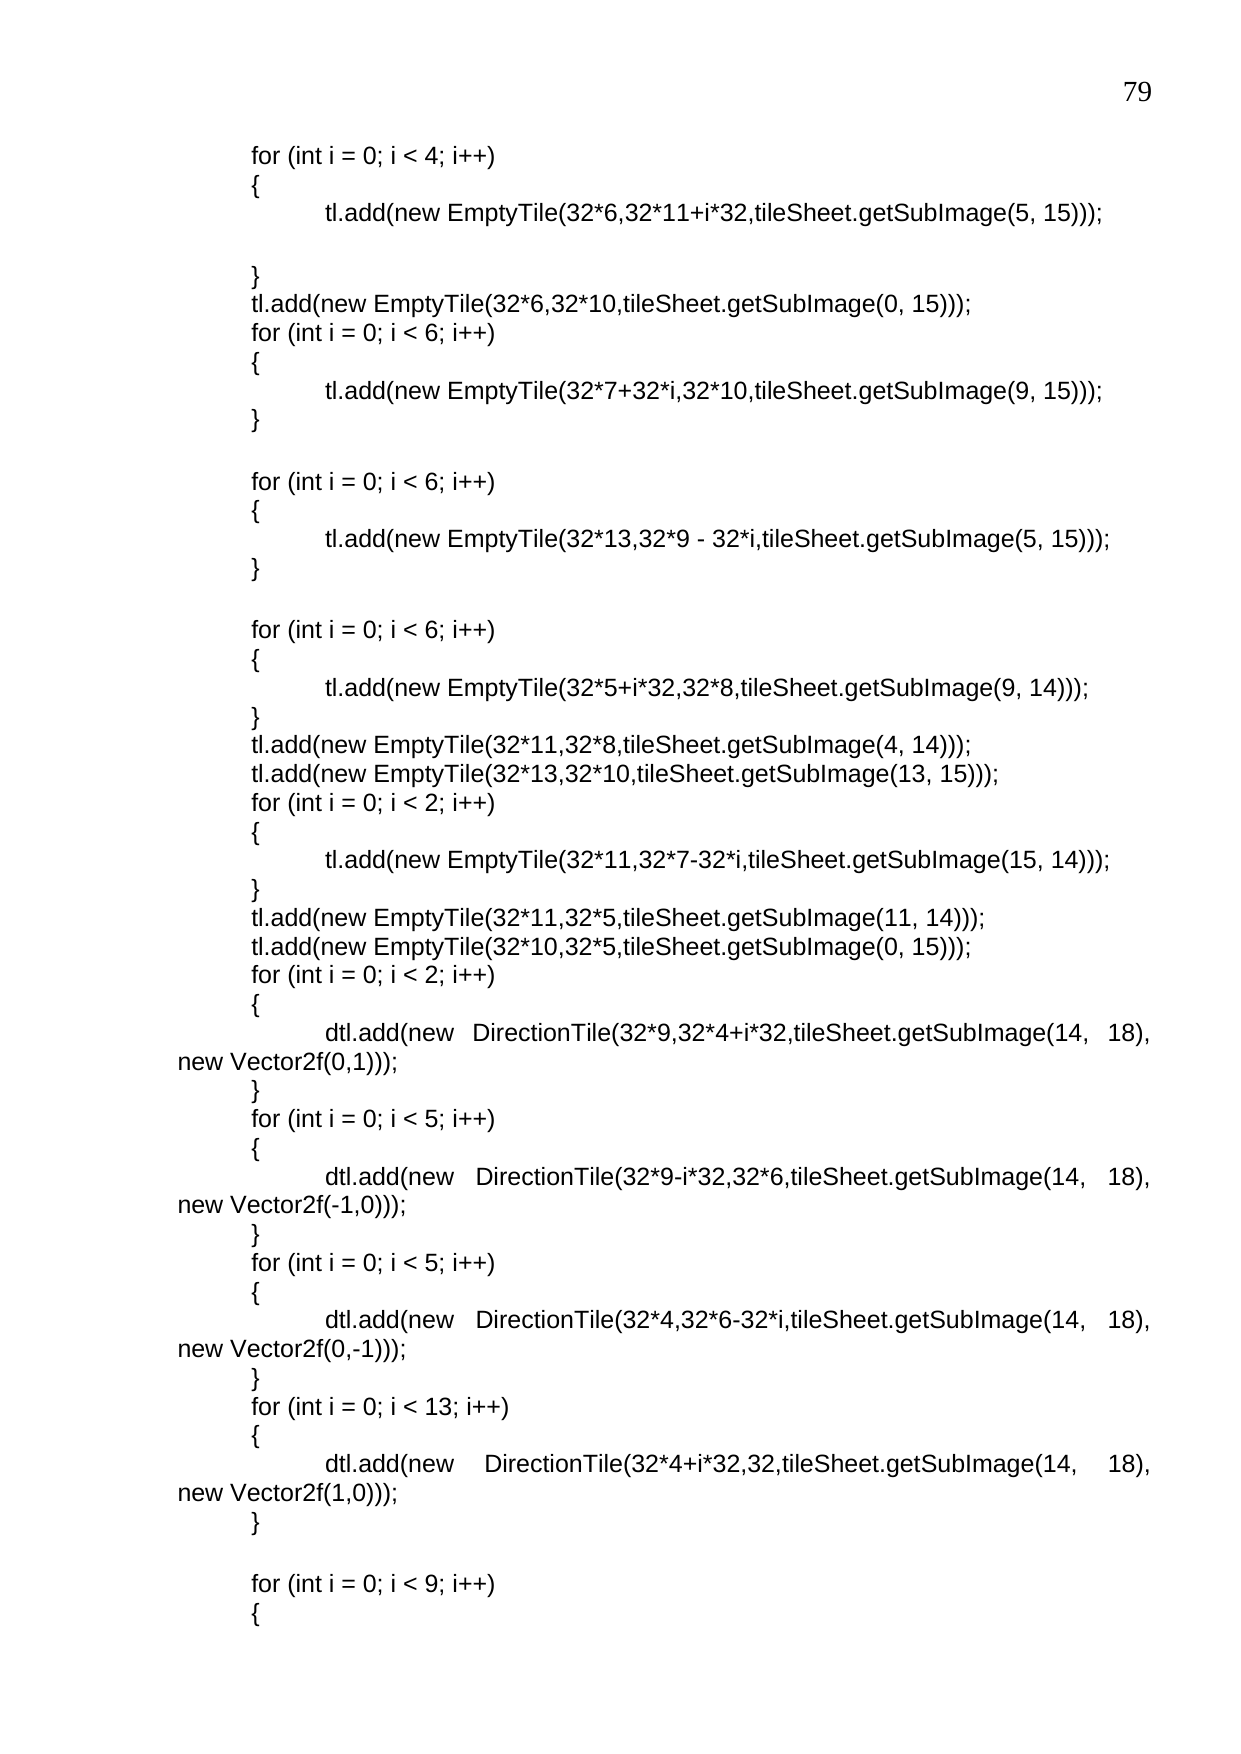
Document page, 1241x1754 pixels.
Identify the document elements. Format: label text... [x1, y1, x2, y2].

text tl.add(new EmptyTile(32*7+32*i,32*10,tileSheet.getSubImage(9, 15))); [177, 376, 1152, 404]
text tl.add(new EmptyTile(32*11,32*7-32*i,tileSheet.getSubImage(15, 14))); [177, 845, 1152, 874]
text dtl.add(new DirectionTile(32*9-i*32,32*6,tileSheet.getSubImage(14, 18), new Vector2f(-1,0))); [177, 1161, 1152, 1219]
text } [177, 1506, 1152, 1535]
text } [177, 261, 1152, 289]
text for (int i = 0; i < 6; i++) [177, 615, 1152, 644]
text { [177, 1133, 1152, 1161]
text for (int i = 0; i < 2; i++) [177, 788, 1152, 816]
text { [177, 1597, 1152, 1626]
text tl.add(new EmptyTile(32*10,32*5,tileSheet.getSubImage(0, 15))); [177, 931, 1152, 960]
text dtl.add(new DirectionTile(32*4,32*6-32*i,tileSheet.getSubImage(14, 18), new Vector2f(0,-1))); [177, 1305, 1152, 1363]
text { [177, 644, 1152, 673]
text } [177, 1075, 1152, 1104]
text } [177, 1363, 1152, 1391]
text { [177, 816, 1152, 845]
text } [177, 1219, 1152, 1248]
text } [177, 874, 1152, 903]
text { [177, 1420, 1152, 1449]
text for (int i = 0; i < 6; i++) [177, 318, 1152, 347]
text } [177, 404, 1152, 433]
text for (int i = 0; i < 9; i++) [177, 1569, 1152, 1597]
text for (int i = 0; i < 5; i++) [177, 1248, 1152, 1276]
text } [177, 553, 1152, 582]
text tl.add(new EmptyTile(32*13,32*10,tileSheet.getSubImage(13, 15))); [177, 759, 1152, 788]
text for (int i = 0; i < 2; i++) [177, 960, 1152, 989]
text tl.add(new EmptyTile(32*11,32*8,tileSheet.getSubImage(4, 14))); [177, 730, 1152, 759]
text { [177, 347, 1152, 376]
text dtl.add(new DirectionTile(32*4+i*32,32,tileSheet.getSubImage(14, 18), new Vector2f(1,0))); [177, 1449, 1152, 1506]
text tl.add(new EmptyTile(32*6,32*10,tileSheet.getSubImage(0, 15))); [177, 289, 1152, 318]
text } [177, 701, 1152, 730]
text tl.add(new EmptyTile(32*11,32*5,tileSheet.getSubImage(11, 14))); [177, 903, 1152, 931]
text { [177, 495, 1152, 524]
text for (int i = 0; i < 5; i++) [177, 1104, 1152, 1133]
text tl.add(new EmptyTile(32*6,32*11+i*32,tileSheet.getSubImage(5, 15))); [177, 198, 1152, 227]
text tl.add(new EmptyTile(32*13,32*9 - 32*i,tileSheet.getSubImage(5, 15))); [177, 524, 1152, 553]
text for (int i = 0; i < 13; i++) [177, 1391, 1152, 1420]
text for (int i = 0; i < 4; i++) [177, 141, 1152, 169]
text dtl.add(new DirectionTile(32*9,32*4+i*32,tileSheet.getSubImage(14, 18), new Vector2f(0,1))); [177, 1018, 1152, 1075]
text tl.add(new EmptyTile(32*5+i*32,32*8,tileSheet.getSubImage(9, 14))); [177, 673, 1152, 701]
text { [177, 169, 1152, 198]
text { [177, 989, 1152, 1018]
text for (int i = 0; i < 6; i++) [177, 467, 1152, 495]
text { [177, 1276, 1152, 1305]
